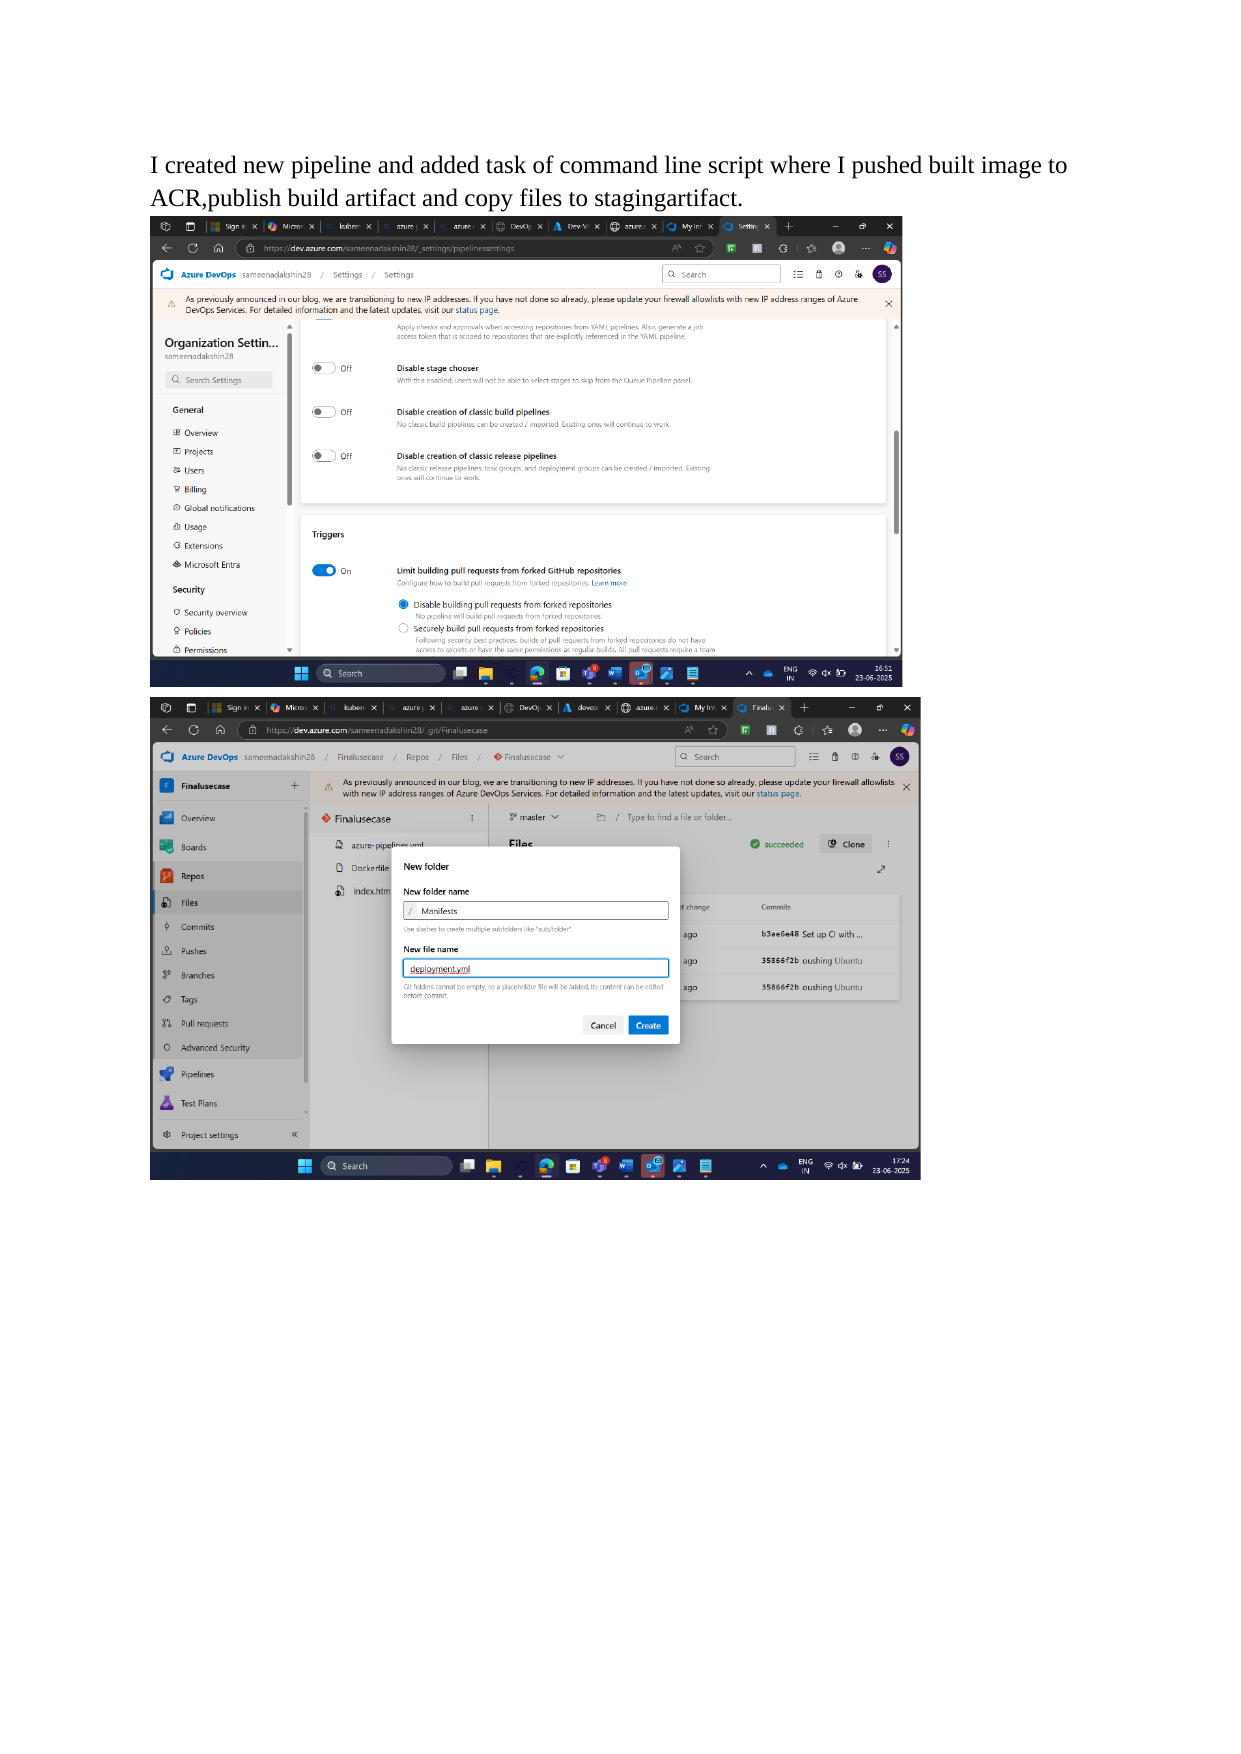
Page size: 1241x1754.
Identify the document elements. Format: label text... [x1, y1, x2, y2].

picture [150, 697, 921, 1180]
picture [150, 216, 903, 687]
